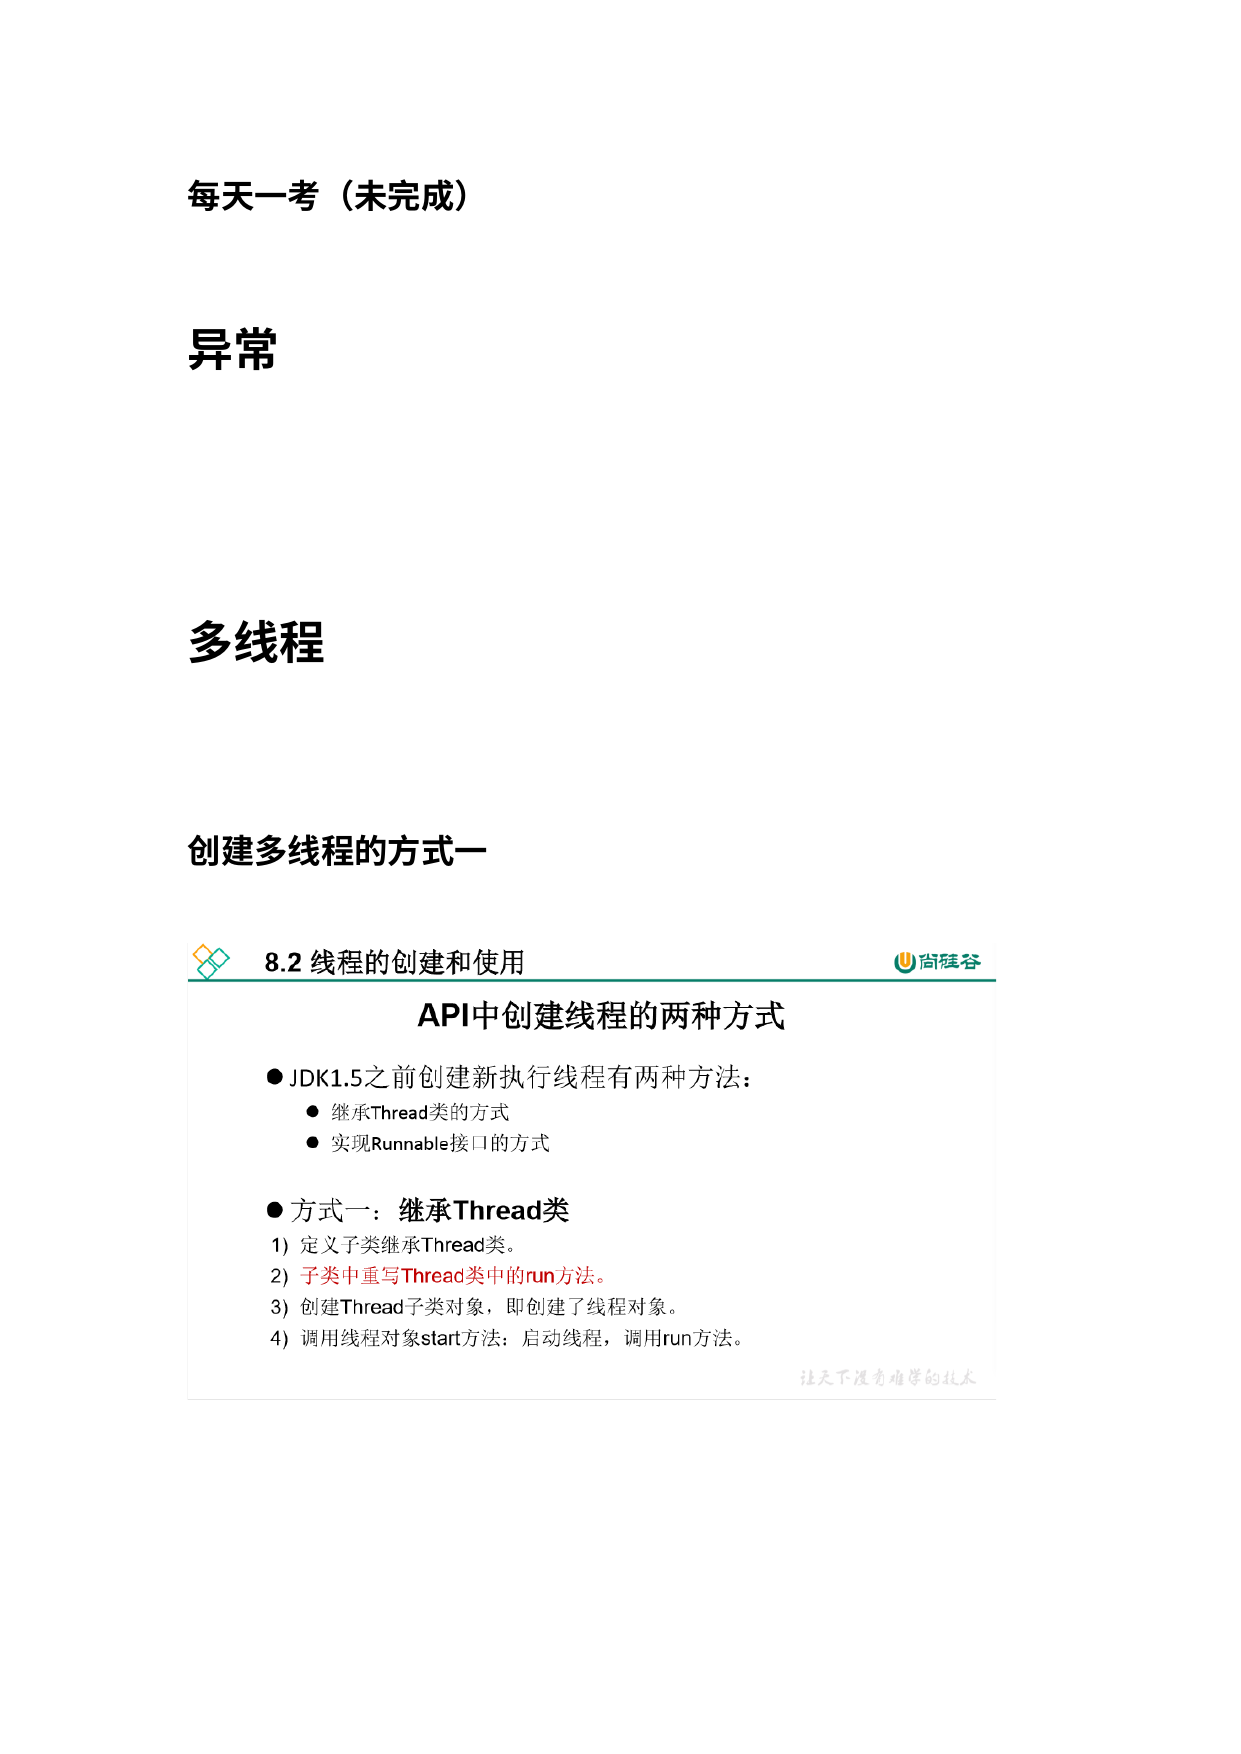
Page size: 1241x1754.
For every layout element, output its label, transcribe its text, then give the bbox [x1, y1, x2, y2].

subtitle 多线程 [187, 591, 1053, 688]
subtitle 创建多线程的方式一 [187, 816, 1053, 881]
picture [187, 943, 997, 1400]
subtitle 每天一考（未完成） [187, 162, 1053, 227]
subtitle 异常 [187, 297, 1053, 395]
